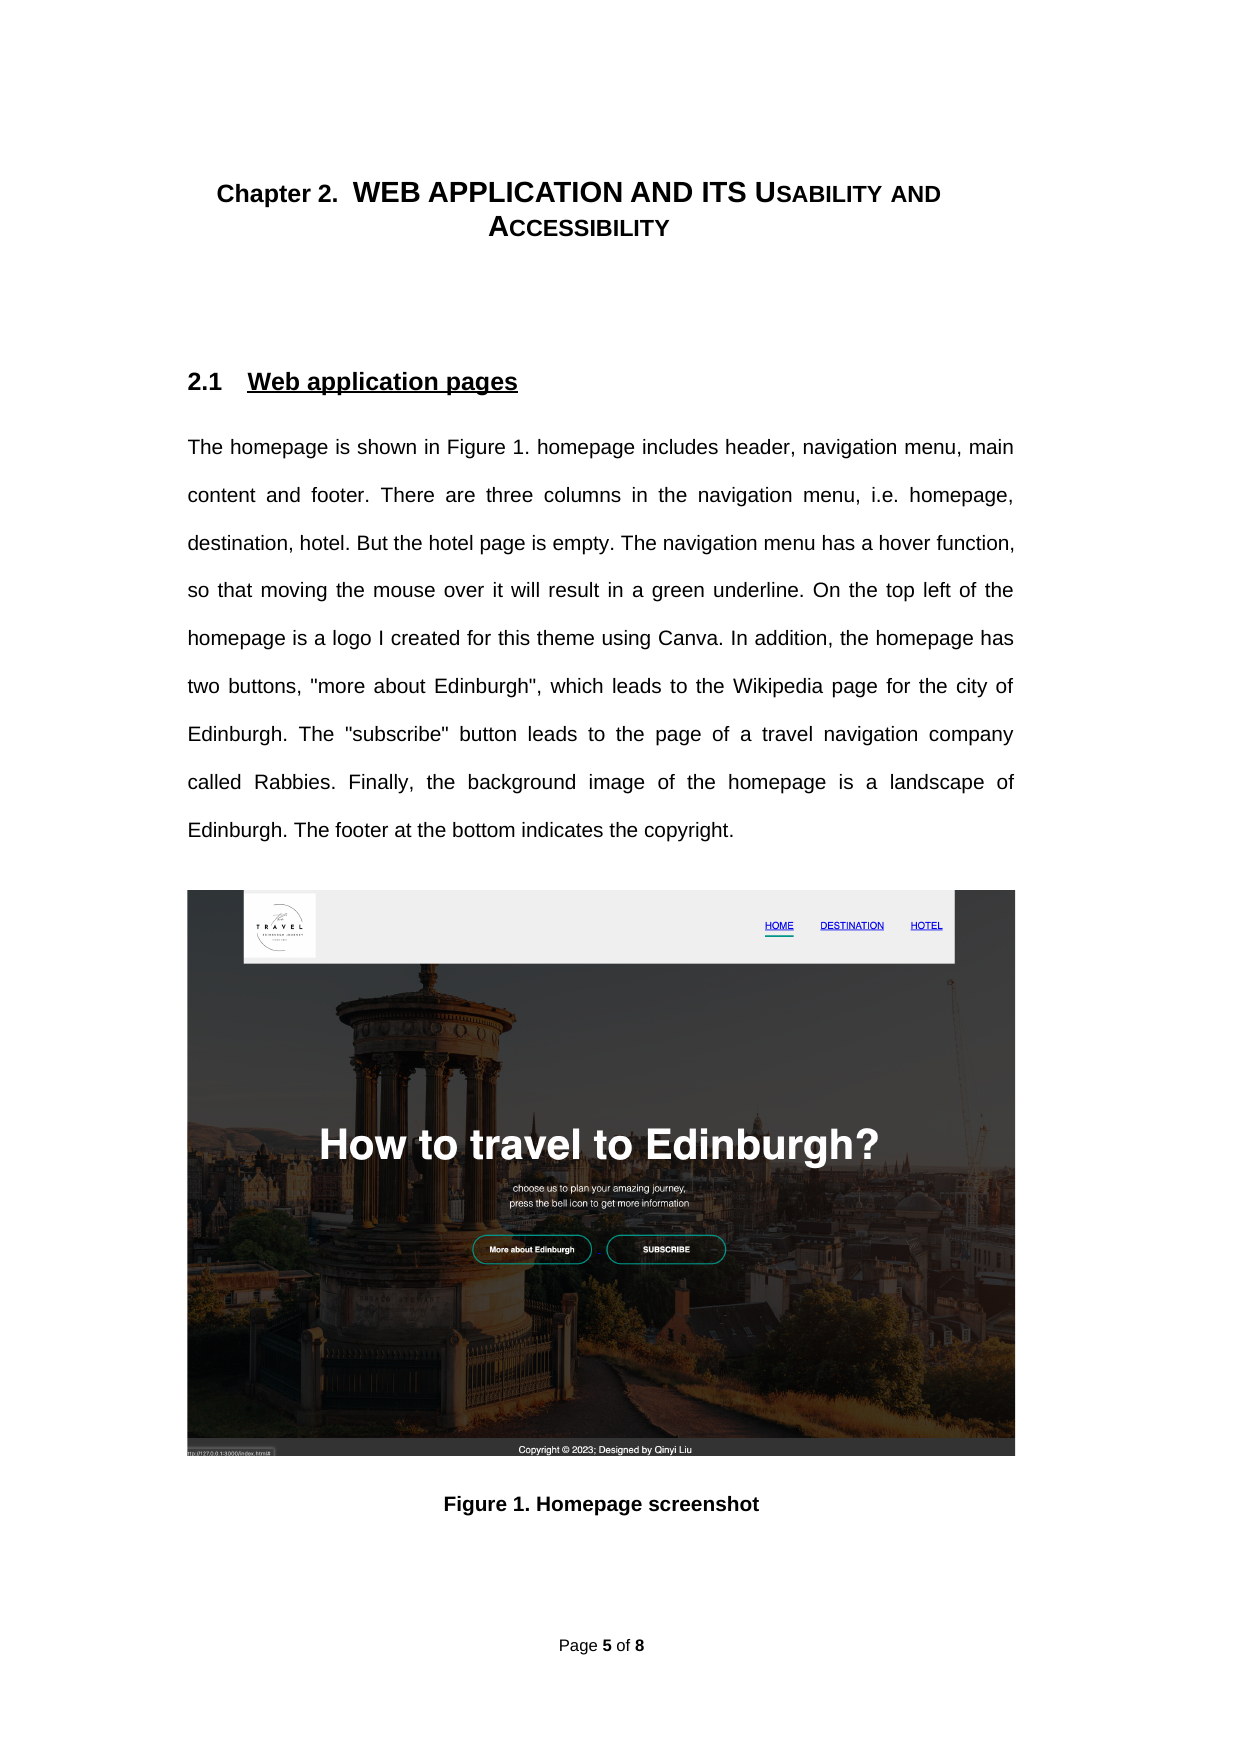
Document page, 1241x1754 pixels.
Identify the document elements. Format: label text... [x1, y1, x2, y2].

subtitle Web application pages [187, 366, 955, 395]
text The homepage is shown in Figure 1. homepage includes header, navigation menu, main content and footer. There are three columns in the navigation menu, i.e. homepage, destination, hotel. But the hotel page is empty. The navigation menu has a hover function, so that moving the mouse over it will result in a green underline. On the top left of the homepage is a logo I created for this theme using Canva. In addition, the homepage has two buttons, "more about Edinburgh", which leads to the Wikipedia page for the city of Edinburgh. The "subscribe" button leads to the page of a travel navigation company called Rabbies. Finally, the background image of the homepage is a landscape of Edinburgh. The footer at the bottom indicates the copyright. [187, 434, 1015, 842]
subtitle WEB APPLICATION AND ITS Usability and Accessibility [187, 175, 970, 242]
text Figure 1. Homepage screenshot [187, 1492, 1015, 1516]
picture [187, 890, 1016, 1456]
